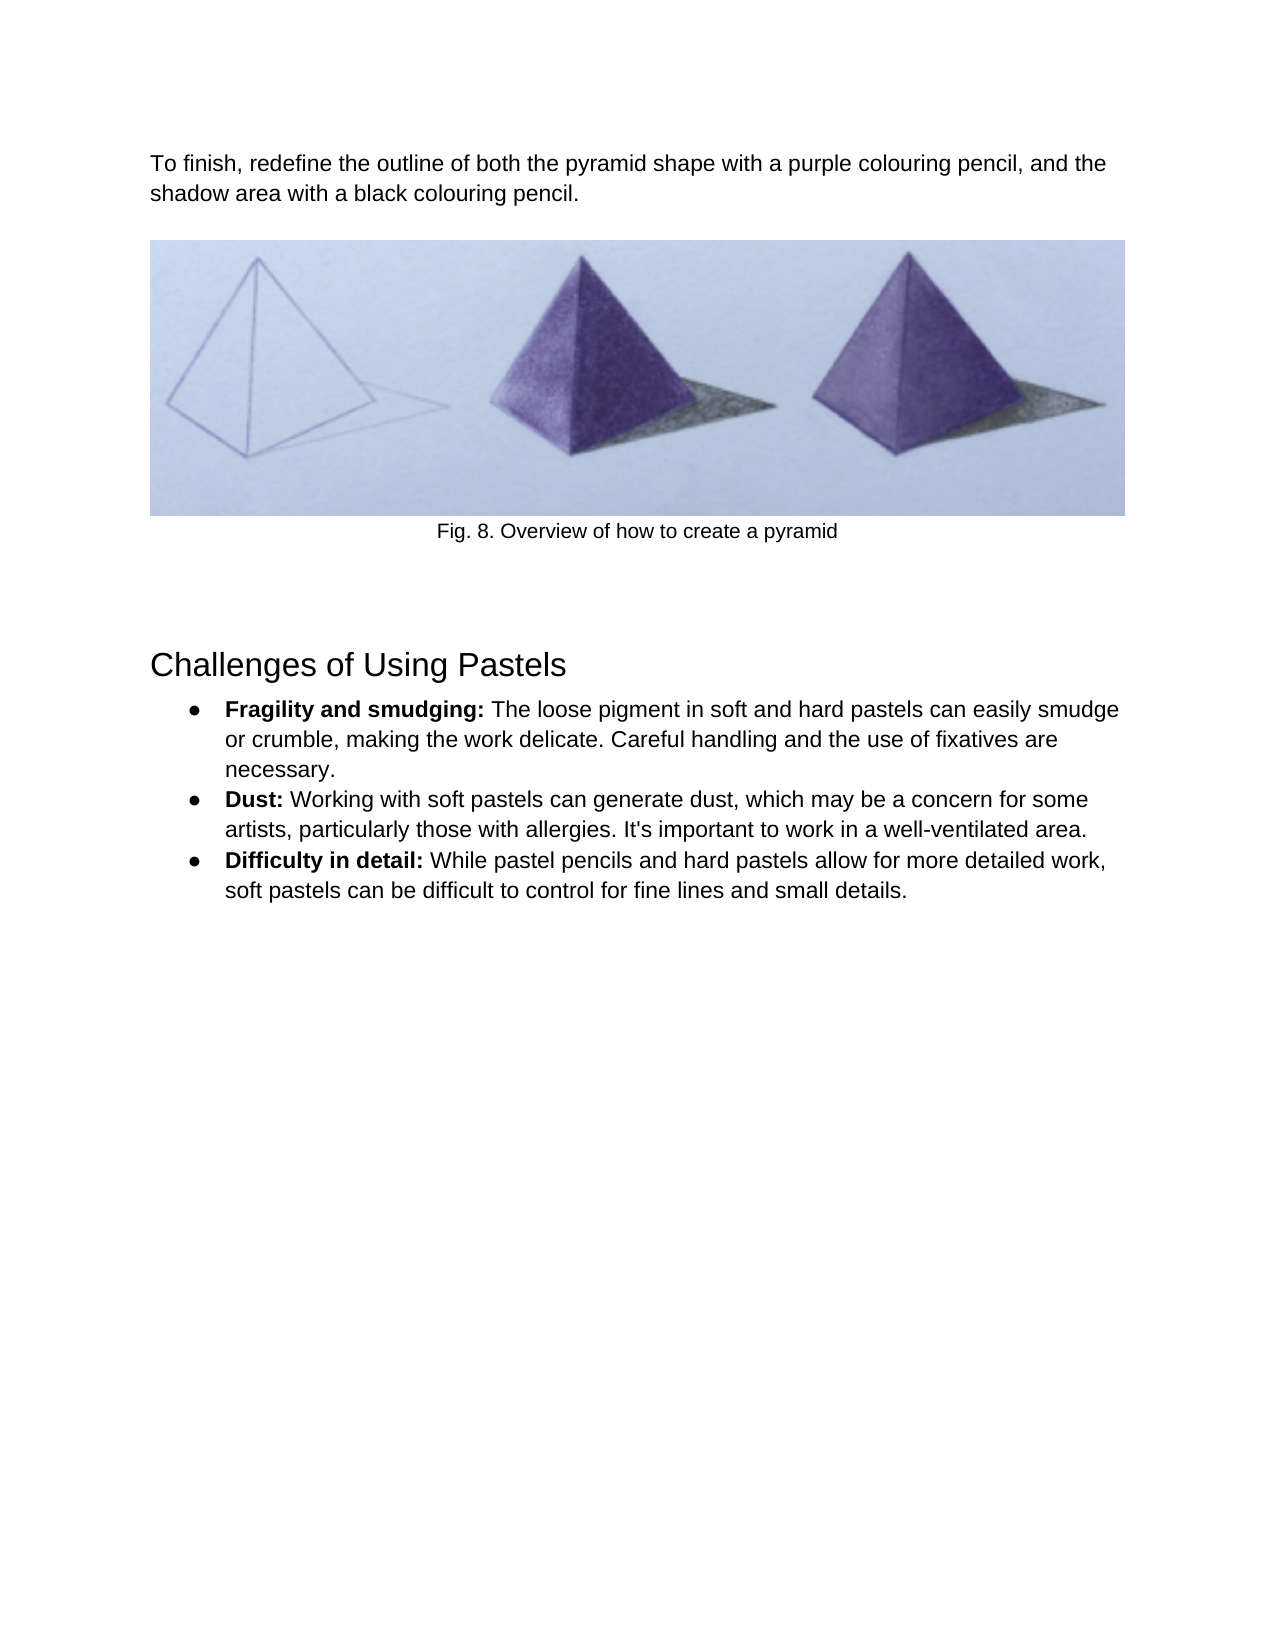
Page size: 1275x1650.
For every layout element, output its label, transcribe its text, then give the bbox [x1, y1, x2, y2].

list Fragility and smudging: The loose pigment in soft and hard pastels can easily smudge or crumble, making the work delicate. Careful handling and the use of fixatives are necessary. [187, 696, 1125, 782]
text Fig. 8. Overview of how to create a pyramid [150, 519, 1125, 543]
subtitle Challenges of Using Pastels [150, 644, 1125, 683]
picture [150, 240, 1125, 516]
list Dust: Working with soft pastels can generate dust, which may be a concern for some artists, particularly those with allergies. It's important to work in a well-ventilated area. [187, 786, 1125, 843]
text To finish, redefine the outline of both the pyramid shape with a purple colouring pencil, and the shadow area with a black colouring pencil. [150, 150, 1125, 207]
list Difficulty in detail: While pastel pencils and hard pastels allow for more detailed work, soft pastels can be difficult to control for fine lines and small details. [187, 847, 1125, 903]
